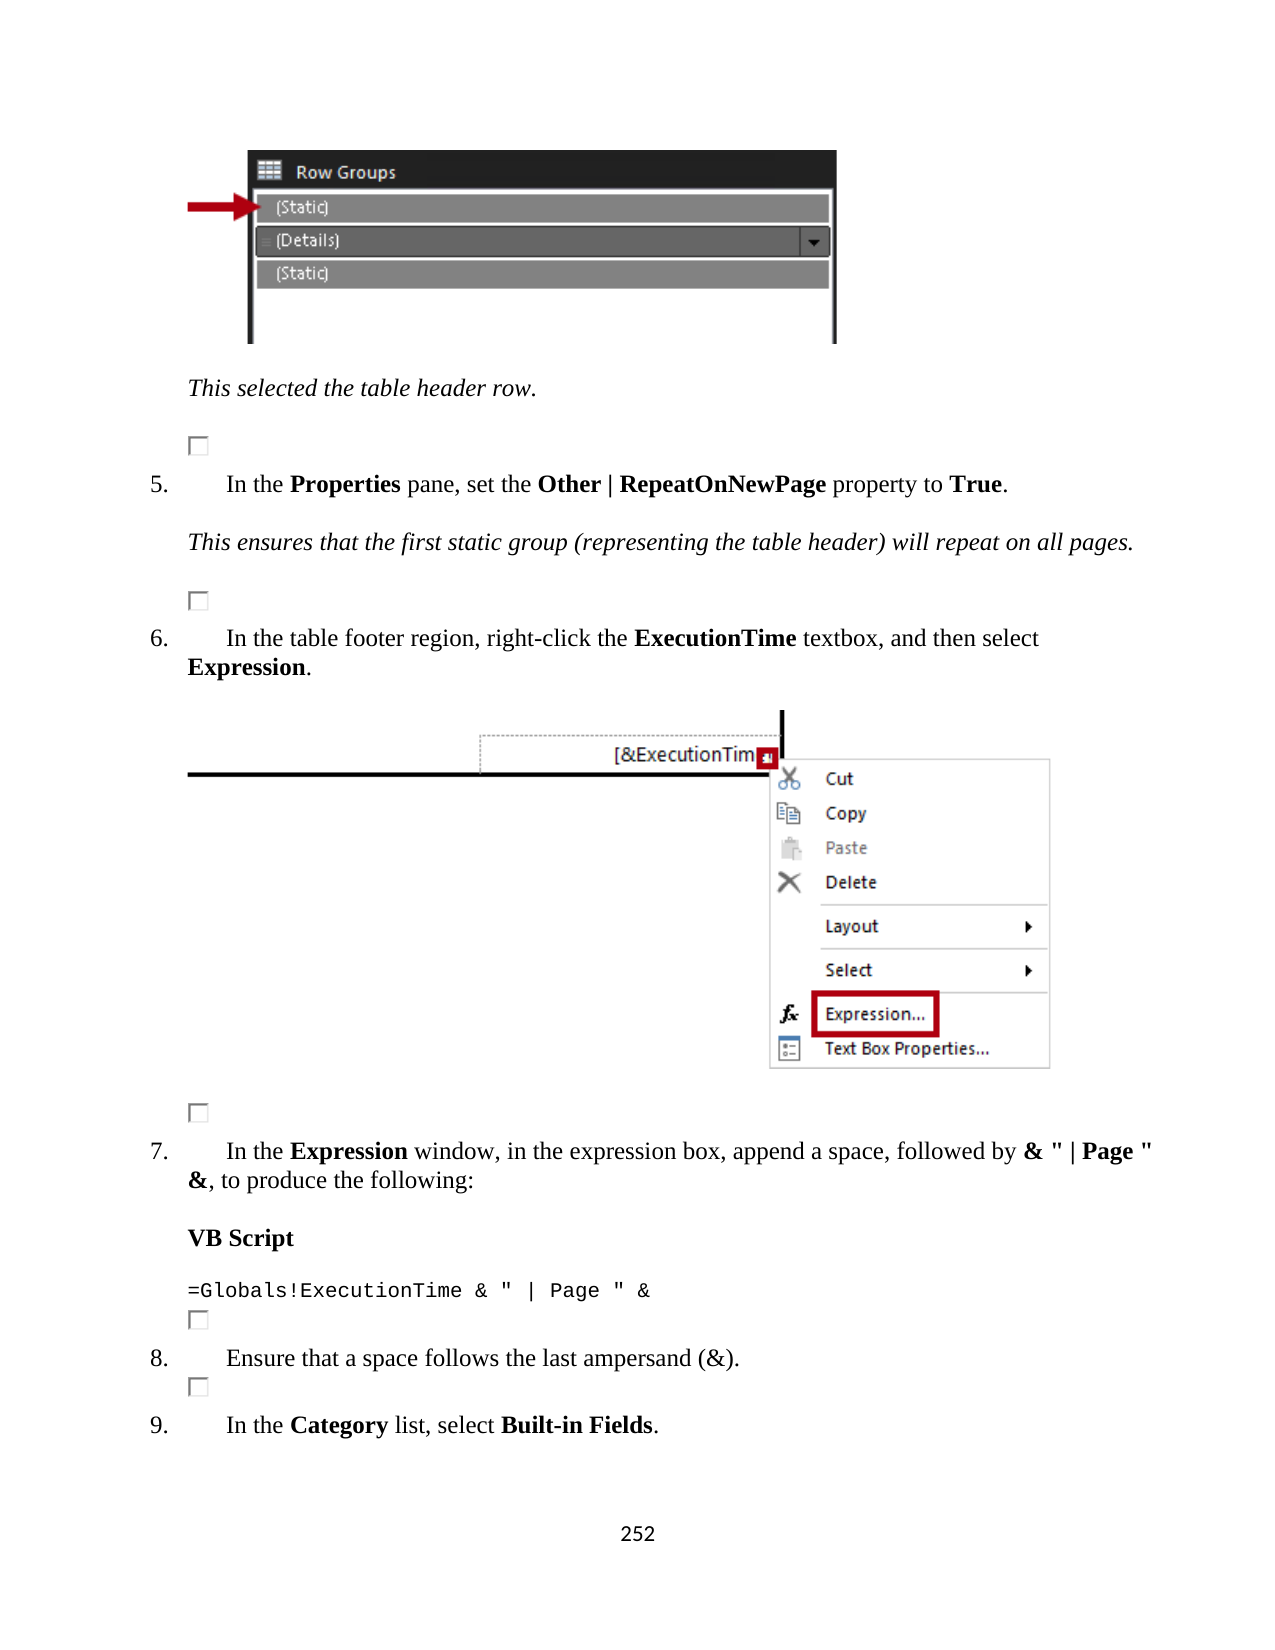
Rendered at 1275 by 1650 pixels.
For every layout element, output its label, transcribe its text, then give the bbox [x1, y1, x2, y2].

list In the Expression window, in the expression box, append a space, followed by & " | Page " &, to produce the following: [150, 1097, 1162, 1193]
list In the table footer region, right-click the ExecutionTime textbox, and then select Expression. [150, 585, 1162, 681]
text This selected the table header row. [187, 373, 1162, 402]
list Ensure that a space follows the last ampersand (&). [150, 1304, 1162, 1371]
text This ensures that the first static group (representing the table header) will repeat on all pages. [187, 527, 1162, 556]
text VB Script [187, 1223, 1162, 1251]
picture [187, 150, 837, 344]
list In the Properties pane, set the Other | RepeatOnNewPage property to True. [150, 431, 1162, 498]
list In the Category list, select Built-in Fields. [150, 1371, 1162, 1438]
text =Globals!ExecutionTime & " | Page " & [187, 1281, 1162, 1304]
picture [187, 710, 1051, 1069]
